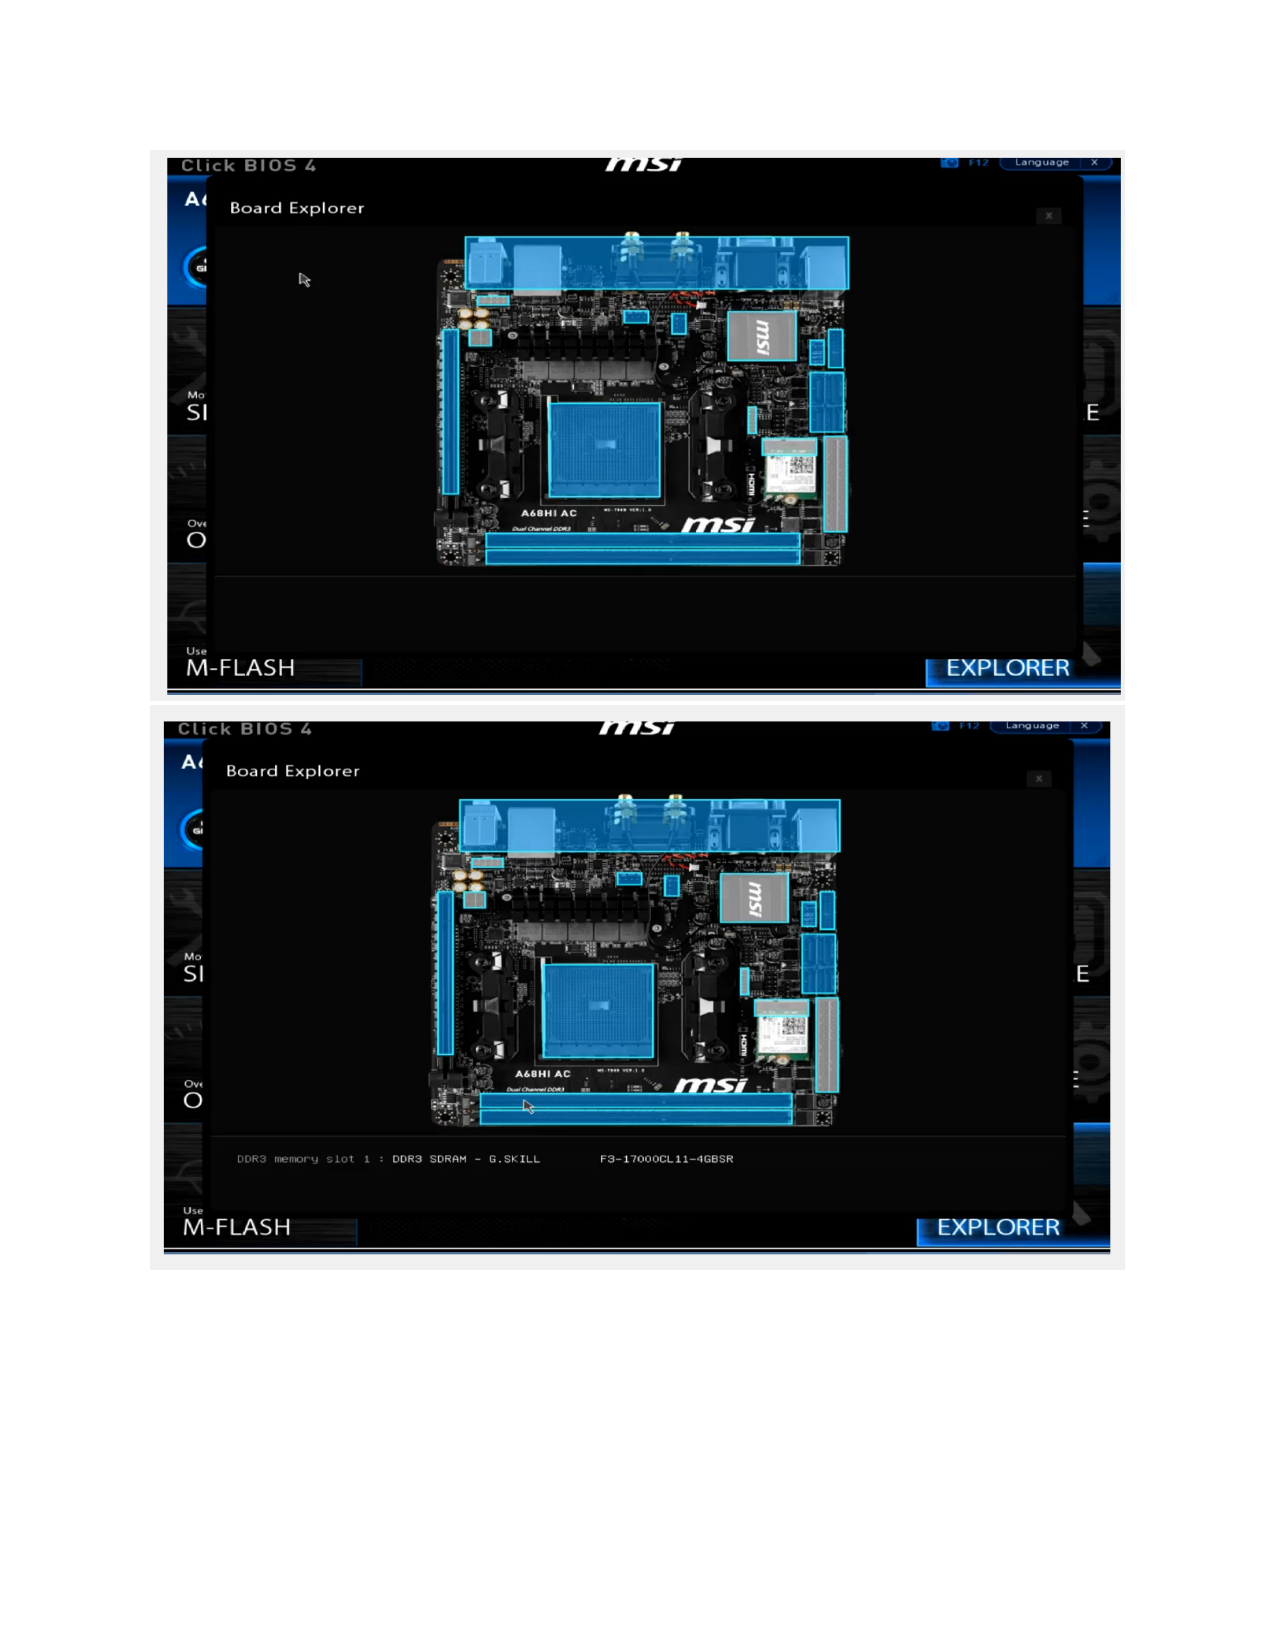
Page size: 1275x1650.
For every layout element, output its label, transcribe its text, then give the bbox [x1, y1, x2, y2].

picture [150, 705, 1125, 1270]
picture [150, 150, 1125, 701]
